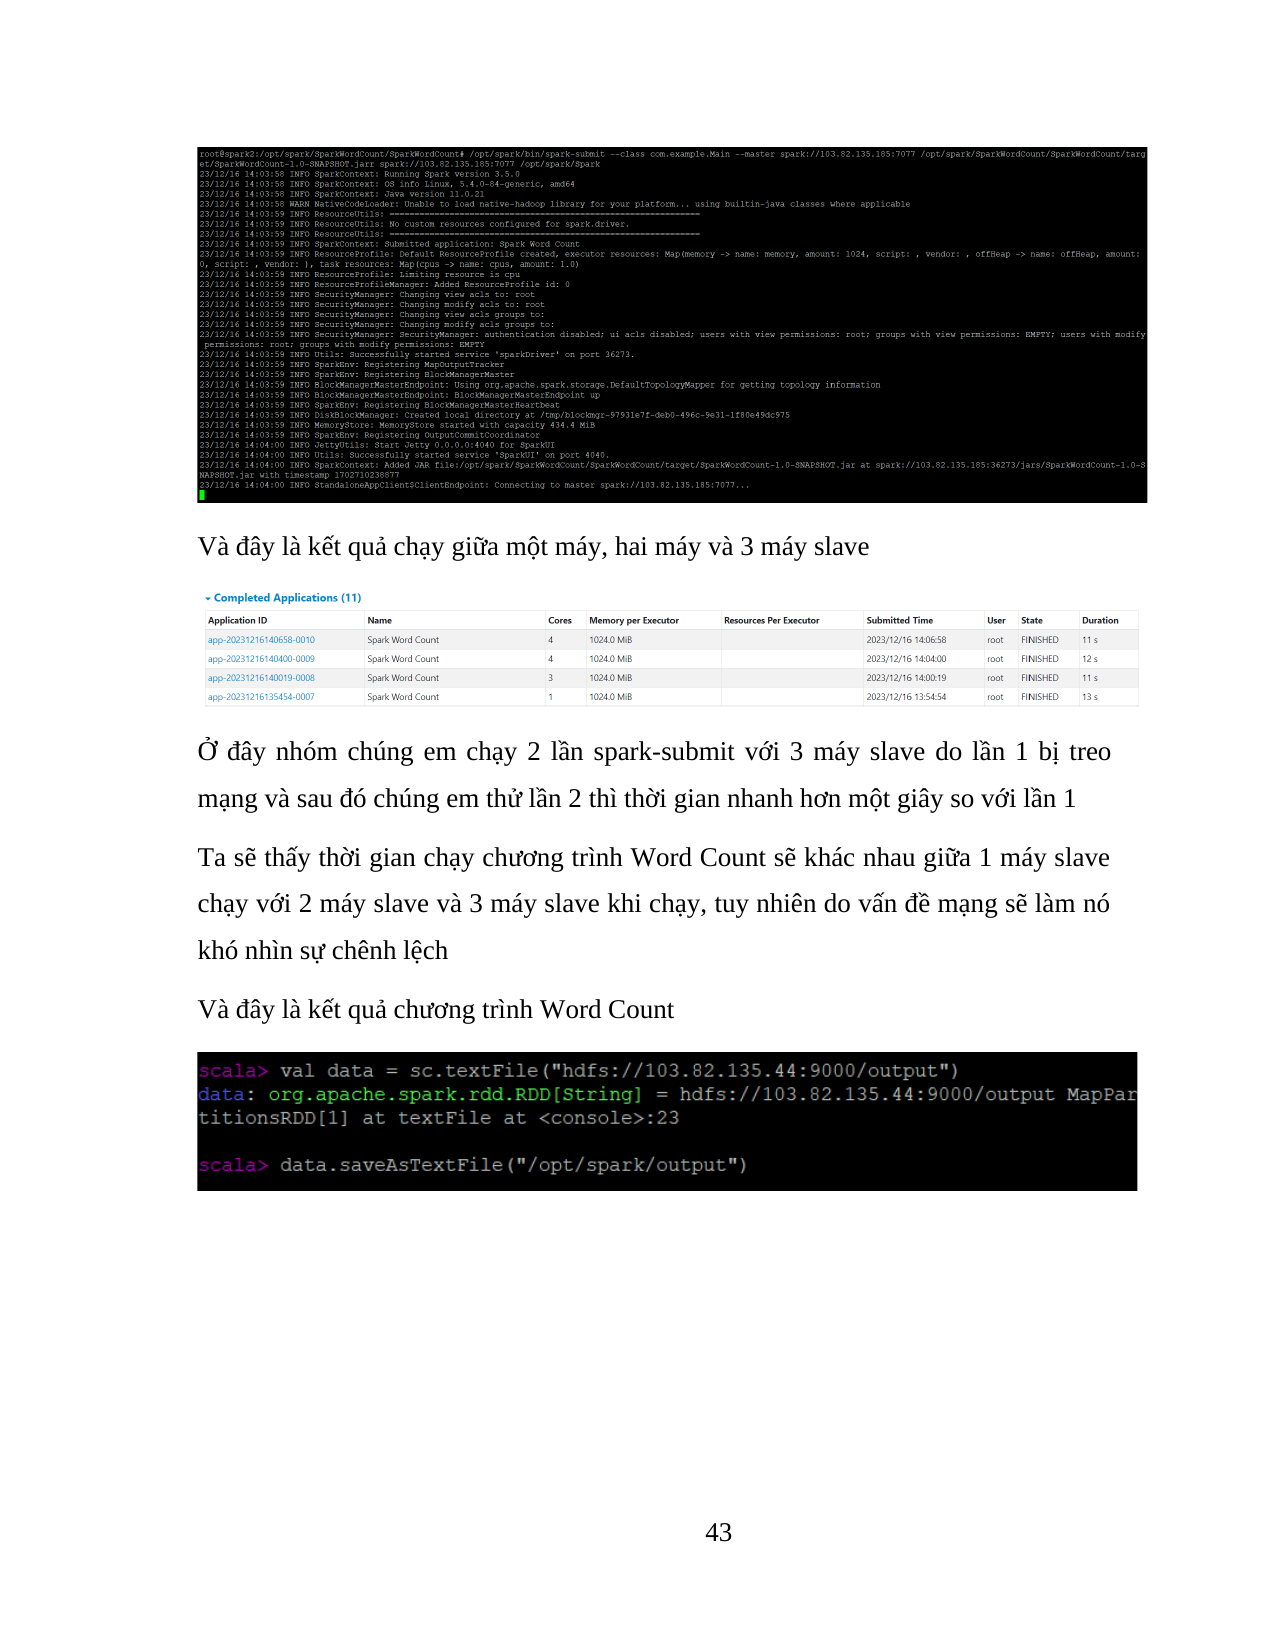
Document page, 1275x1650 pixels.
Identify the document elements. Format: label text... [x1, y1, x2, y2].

picture [197, 1052, 1138, 1191]
text Và đây là kết quả chạy giữa một máy, hai máy và 3 máy slave [197, 530, 1113, 562]
text Và đây là kết quả chương trình Word Count [197, 993, 1113, 1024]
text Ở đây nhóm chúng em chạy 2 lần spark-submit với 3 máy slave do lần 1 bị treo mạng và sau đó chúng em thử lần 2 thì thời gian nhanh hơn một giây so với lần 1 [197, 735, 1113, 813]
picture [197, 589, 1148, 707]
text Ta sẽ thấy thời gian chạy chương trình Word Count sẽ khác nhau giữa 1 máy slave chạy với 2 máy slave và 3 máy slave khi chạy, tuy nhiên do vấn đề mạng sẽ làm nó khó nhìn sự chênh lệch [197, 841, 1113, 965]
picture [197, 147, 1148, 503]
